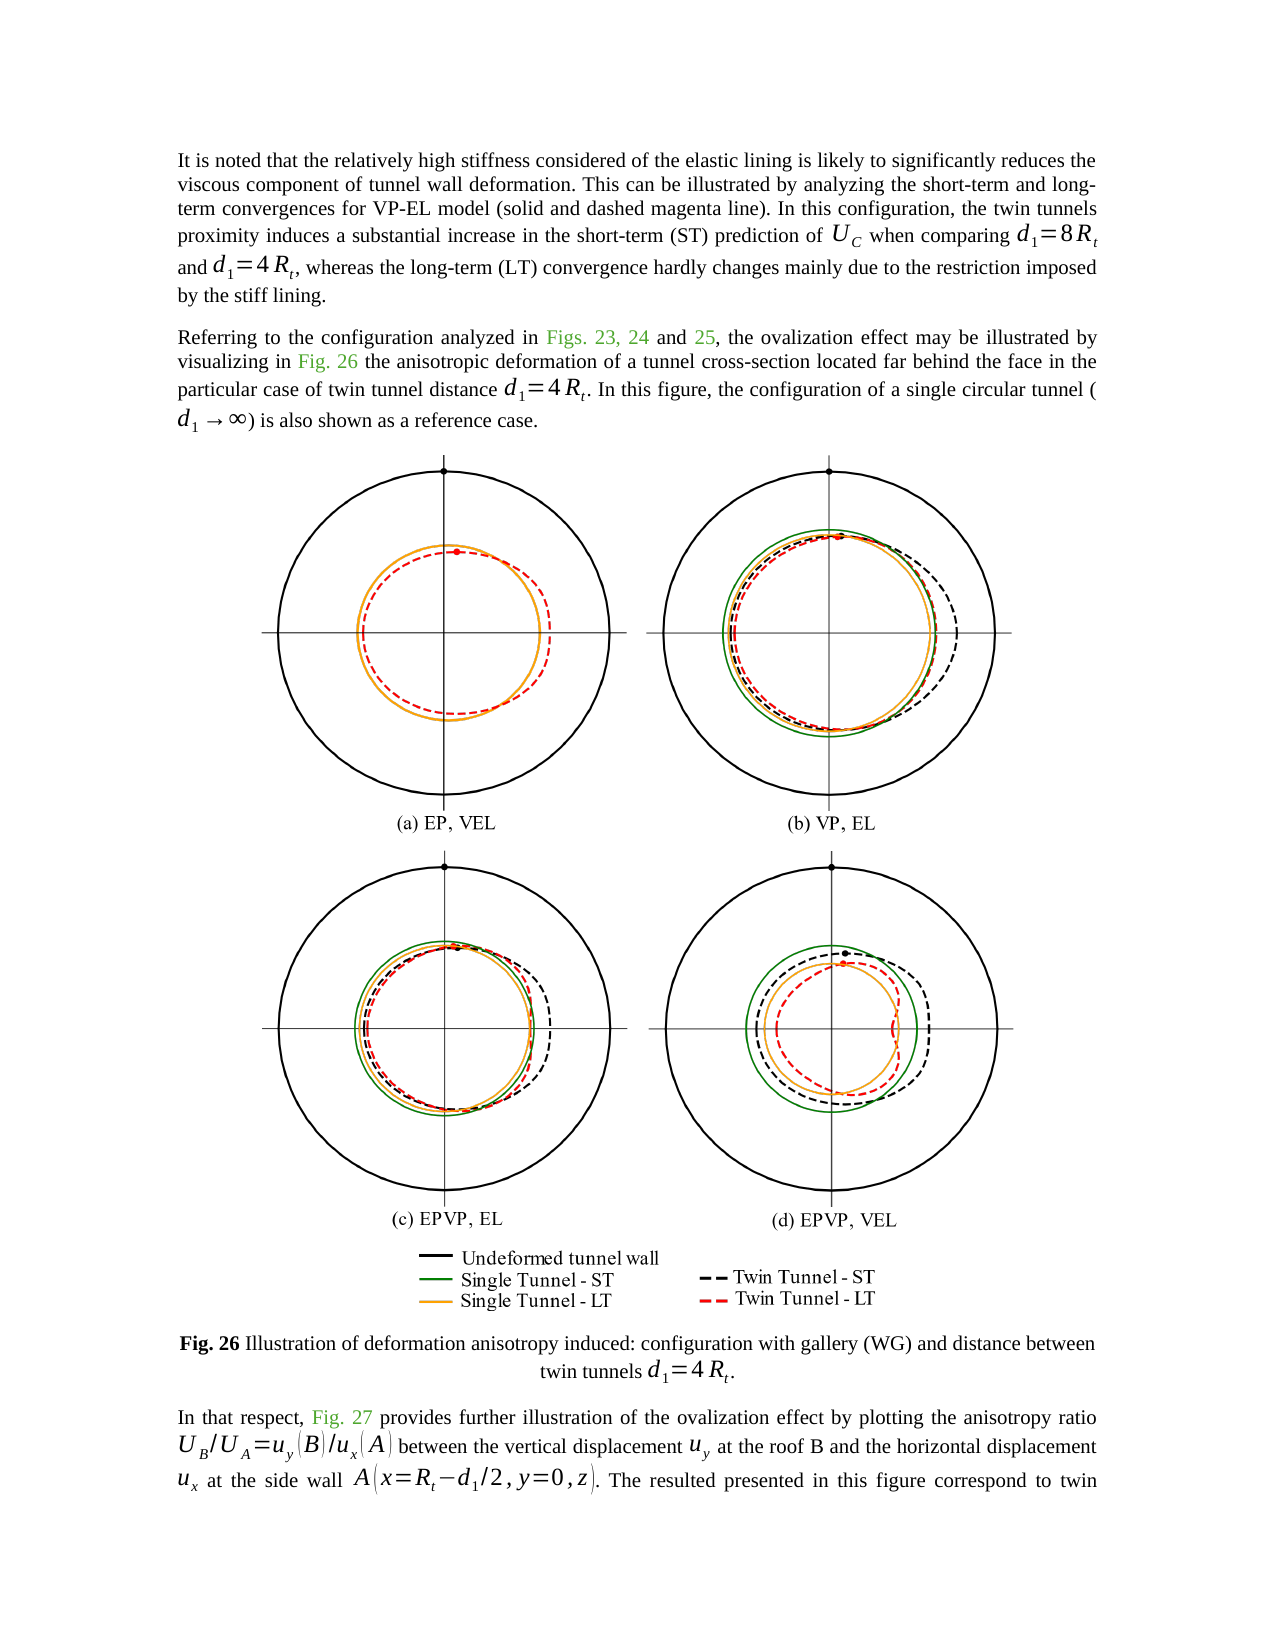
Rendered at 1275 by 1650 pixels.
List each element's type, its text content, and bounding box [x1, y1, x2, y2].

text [177, 1405, 1098, 1497]
text It is noted that the relatively high stiffness considered of the elastic lining is likely to significantly reduces the viscous component of tunnel wall deformation. This can be illustrated by analyzing the short-term and long-term convergences for VP-EL model (solid and dashed magenta line). In this configuration, the twin tunnels proximity induces a substantial increase in the short-term (ST) prediction of when comparing and , whereas the long-term (LT) convergence hardly changes mainly due to the restriction imposed by the stiff lining. [177, 148, 1098, 307]
text Fig. 26 Illustration of deformation anisotropy induced: configuration with gallery (WG) and distance between twin tunnels . [177, 1331, 1098, 1387]
picture [261, 455, 1014, 1311]
text Referring to the configuration analyzed in Figs. 23, 24 and 25, the ovalization effect may be illustrated by visualizing in Fig. 26 the anisotropic deformation of a tunnel cross-section located far behind the face in the particular case of twin tunnel distance . In this figure, the configuration of a single circular tunnel () is also shown as a reference case. [177, 325, 1098, 436]
